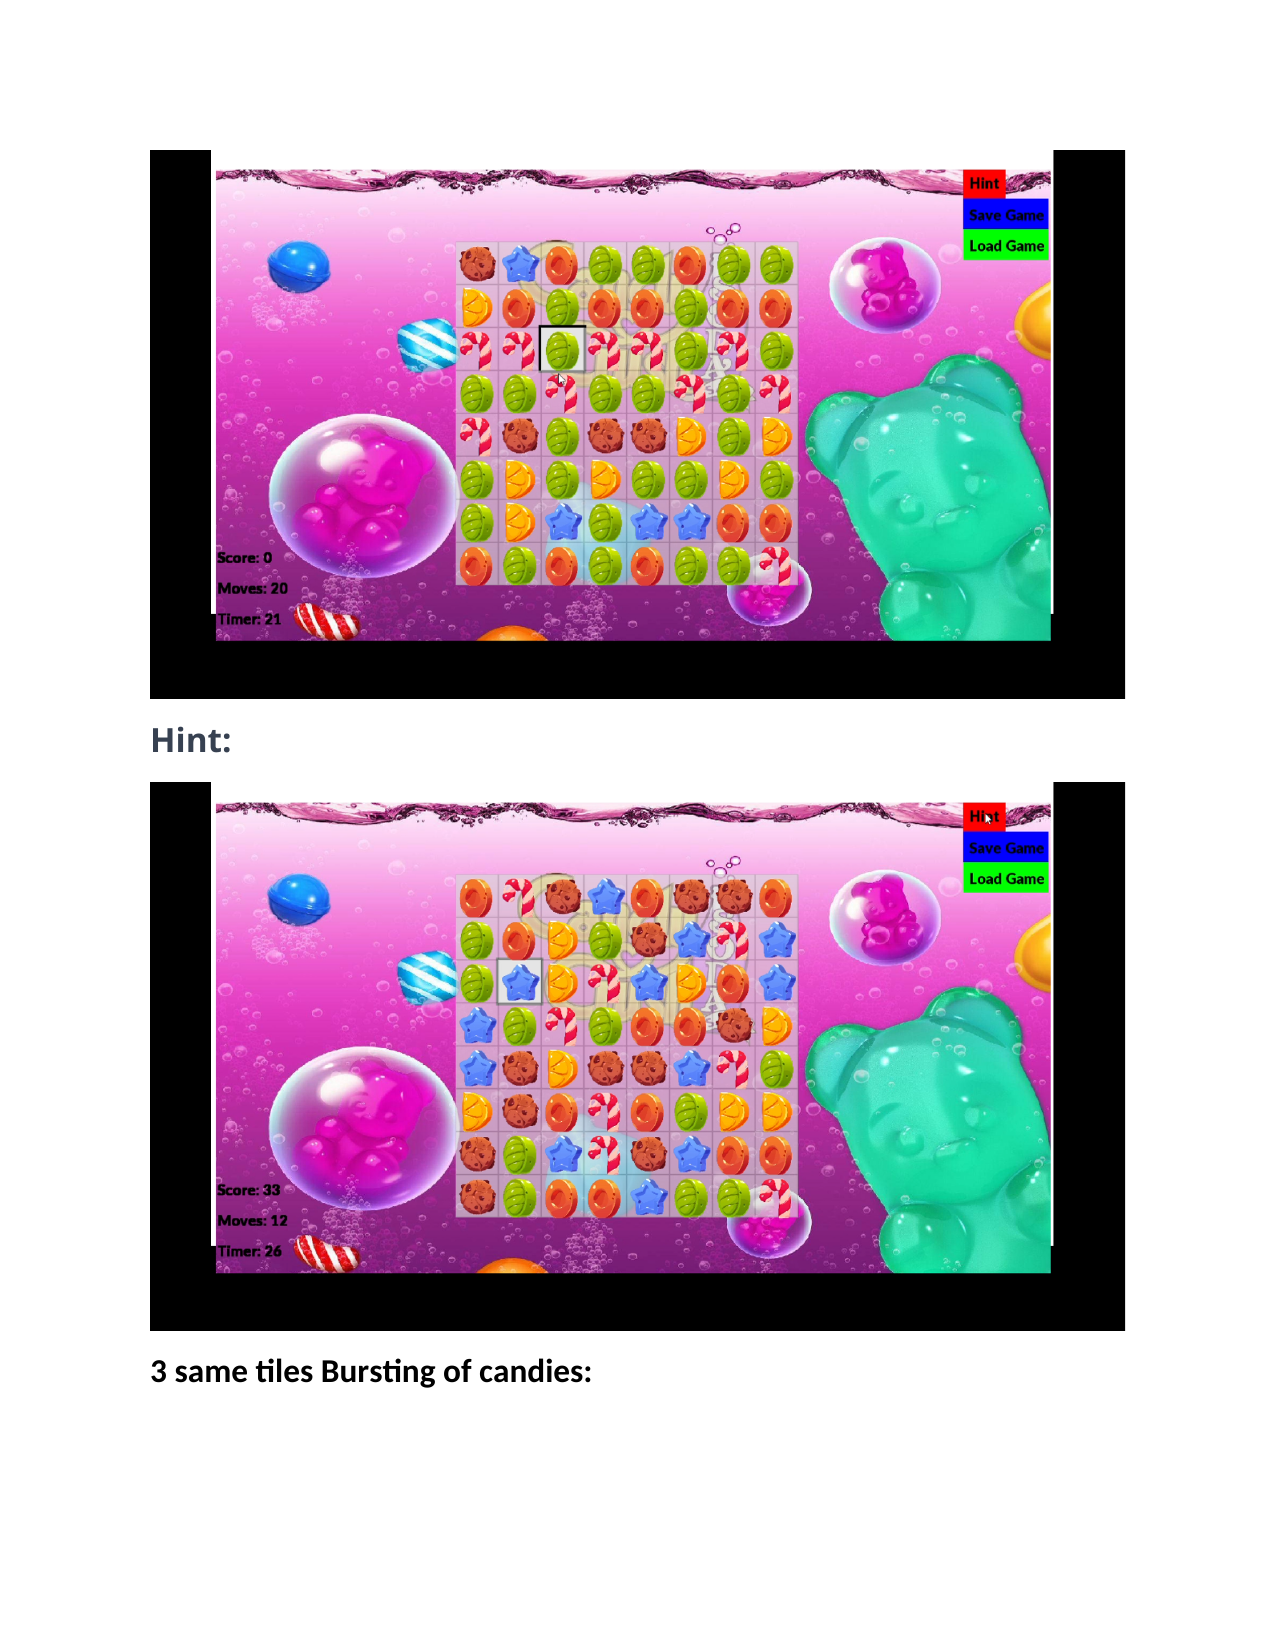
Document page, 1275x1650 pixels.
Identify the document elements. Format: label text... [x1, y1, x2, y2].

picture [150, 150, 1125, 699]
picture [150, 782, 1125, 1331]
text Hint: [150, 717, 1125, 762]
text 3 same tiles Bursting of candies: [150, 1349, 1125, 1390]
